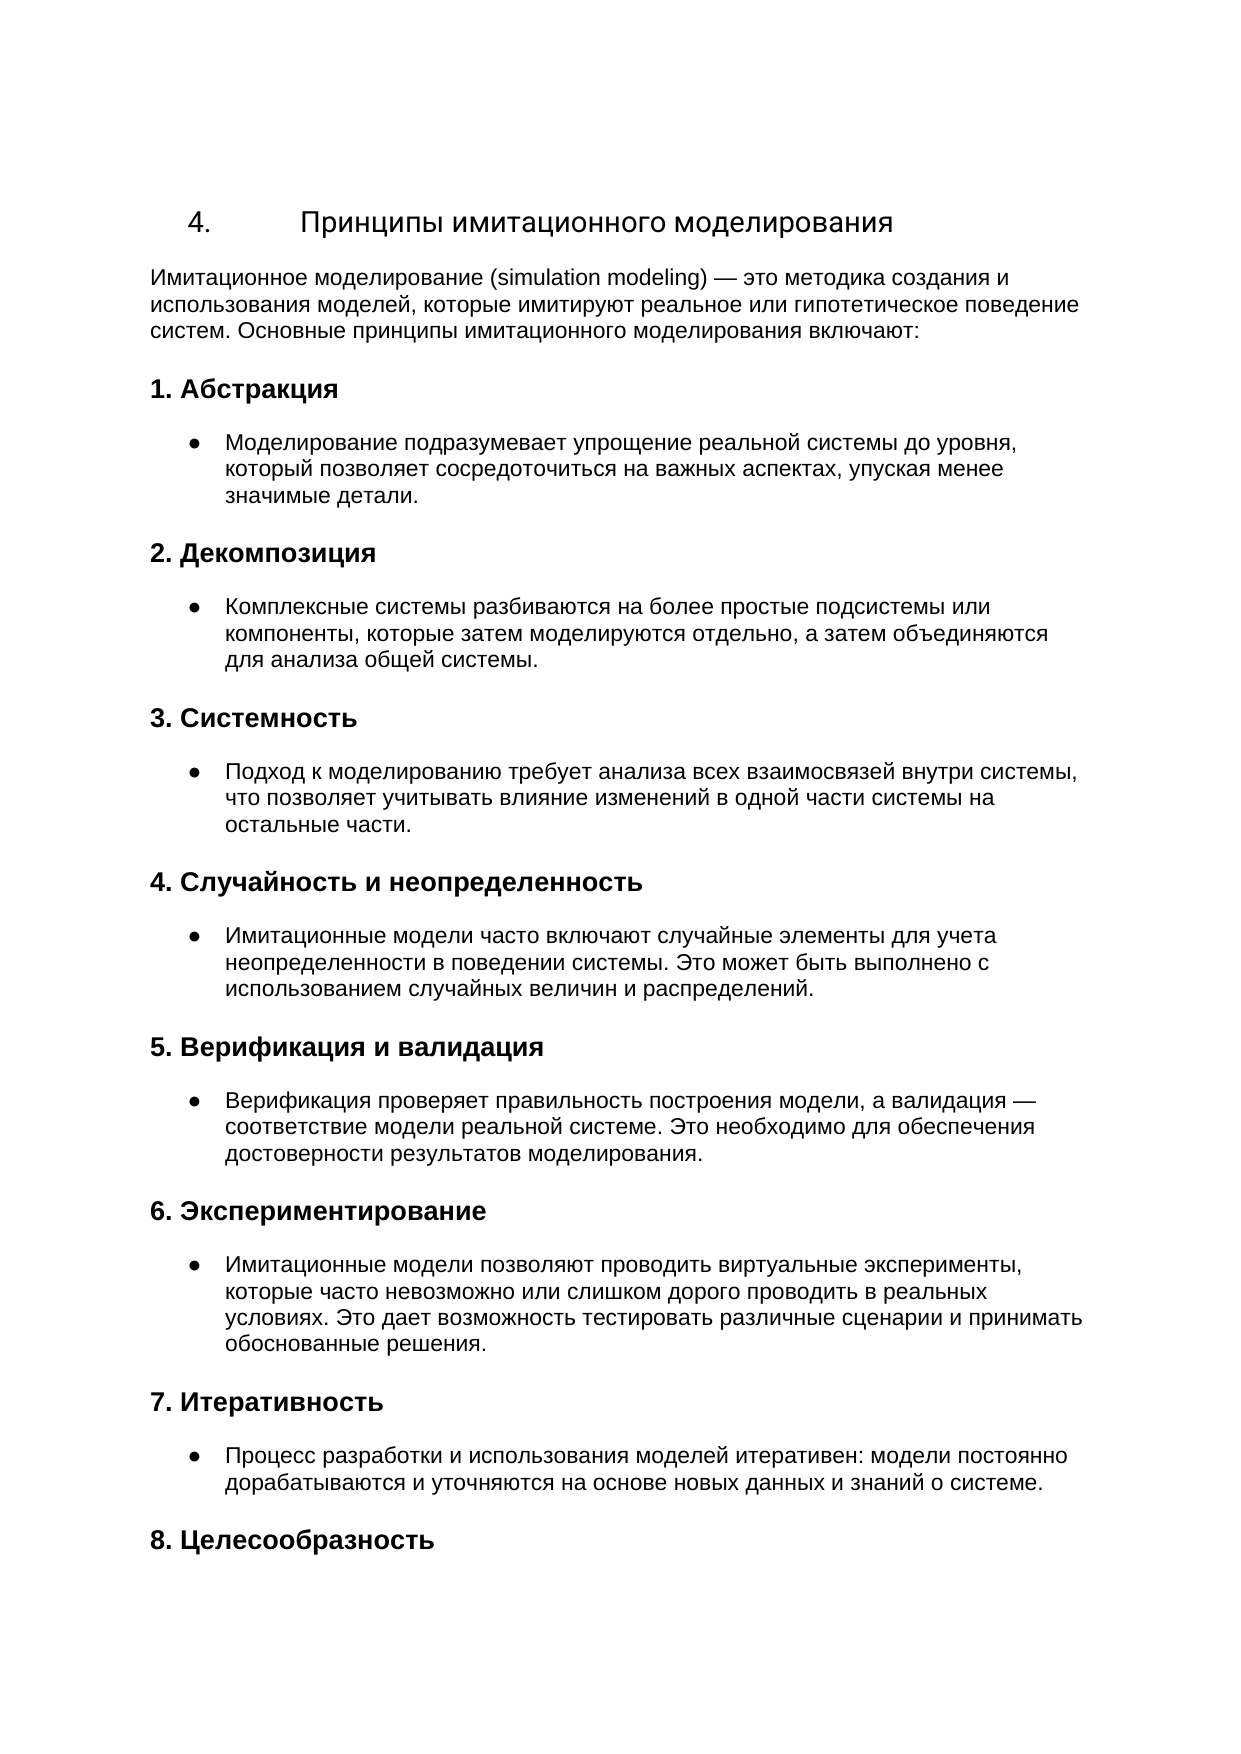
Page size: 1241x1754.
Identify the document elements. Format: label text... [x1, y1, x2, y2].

subtitle 3. Системность [150, 702, 1090, 733]
subtitle 1. Абстракция [150, 373, 1090, 404]
list Процесс разработки и использования моделей итеративен: модели постоянно дорабатываются и уточняются на основе новых данных и знаний о системе. [187, 1442, 1090, 1495]
list Имитационные модели позволяют проводить виртуальные эксперименты, которые часто невозможно или слишком дорого проводить в реальных условиях. Это дает возможность тестировать различные сценарии и принимать обоснованные решения. [187, 1251, 1090, 1357]
subtitle 6. Экспериментирование [150, 1195, 1090, 1226]
subtitle 7. Итеративность [150, 1386, 1090, 1417]
subtitle 2. Декомпозиция [150, 537, 1090, 568]
subtitle 4. Случайность и неопределенность [150, 866, 1090, 897]
subtitle 5. Верификация и валидация [150, 1031, 1090, 1062]
list Моделирование подразумевает упрощение реальной системы до уровня, который позволяет сосредоточиться на важных аспектах, упуская менее значимые детали. [187, 429, 1090, 508]
list Подход к моделированию требует анализа всех взаимосвязей внутри системы, что позволяет учитывать влияние изменений в одной части системы на остальные части. [187, 758, 1090, 837]
subtitle 8. Целесообразность [150, 1524, 1090, 1555]
list Имитационные модели часто включают случайные элементы для учета неопределенности в поведении системы. Это может быть выполнено с использованием случайных величин и распределений. [187, 922, 1090, 1001]
list Комплексные системы разбиваются на более простые подсистемы или компоненты, которые затем моделируются отдельно, а затем объединяются для анализа общей системы. [187, 593, 1090, 672]
subtitle 4. Принципы имитационного моделирования [187, 205, 1090, 239]
text Имитационное моделирование (simulation modeling) — это методика создания и использования моделей, которые имитируют реальное или гипотетическое поведение систем. Основные принципы имитационного моделирования включают: [150, 264, 1090, 343]
list Верификация проверяет правильность построения модели, а валидация — соответствие модели реальной системе. Это необходимо для обеспечения достоверности результатов моделирования. [187, 1087, 1090, 1166]
